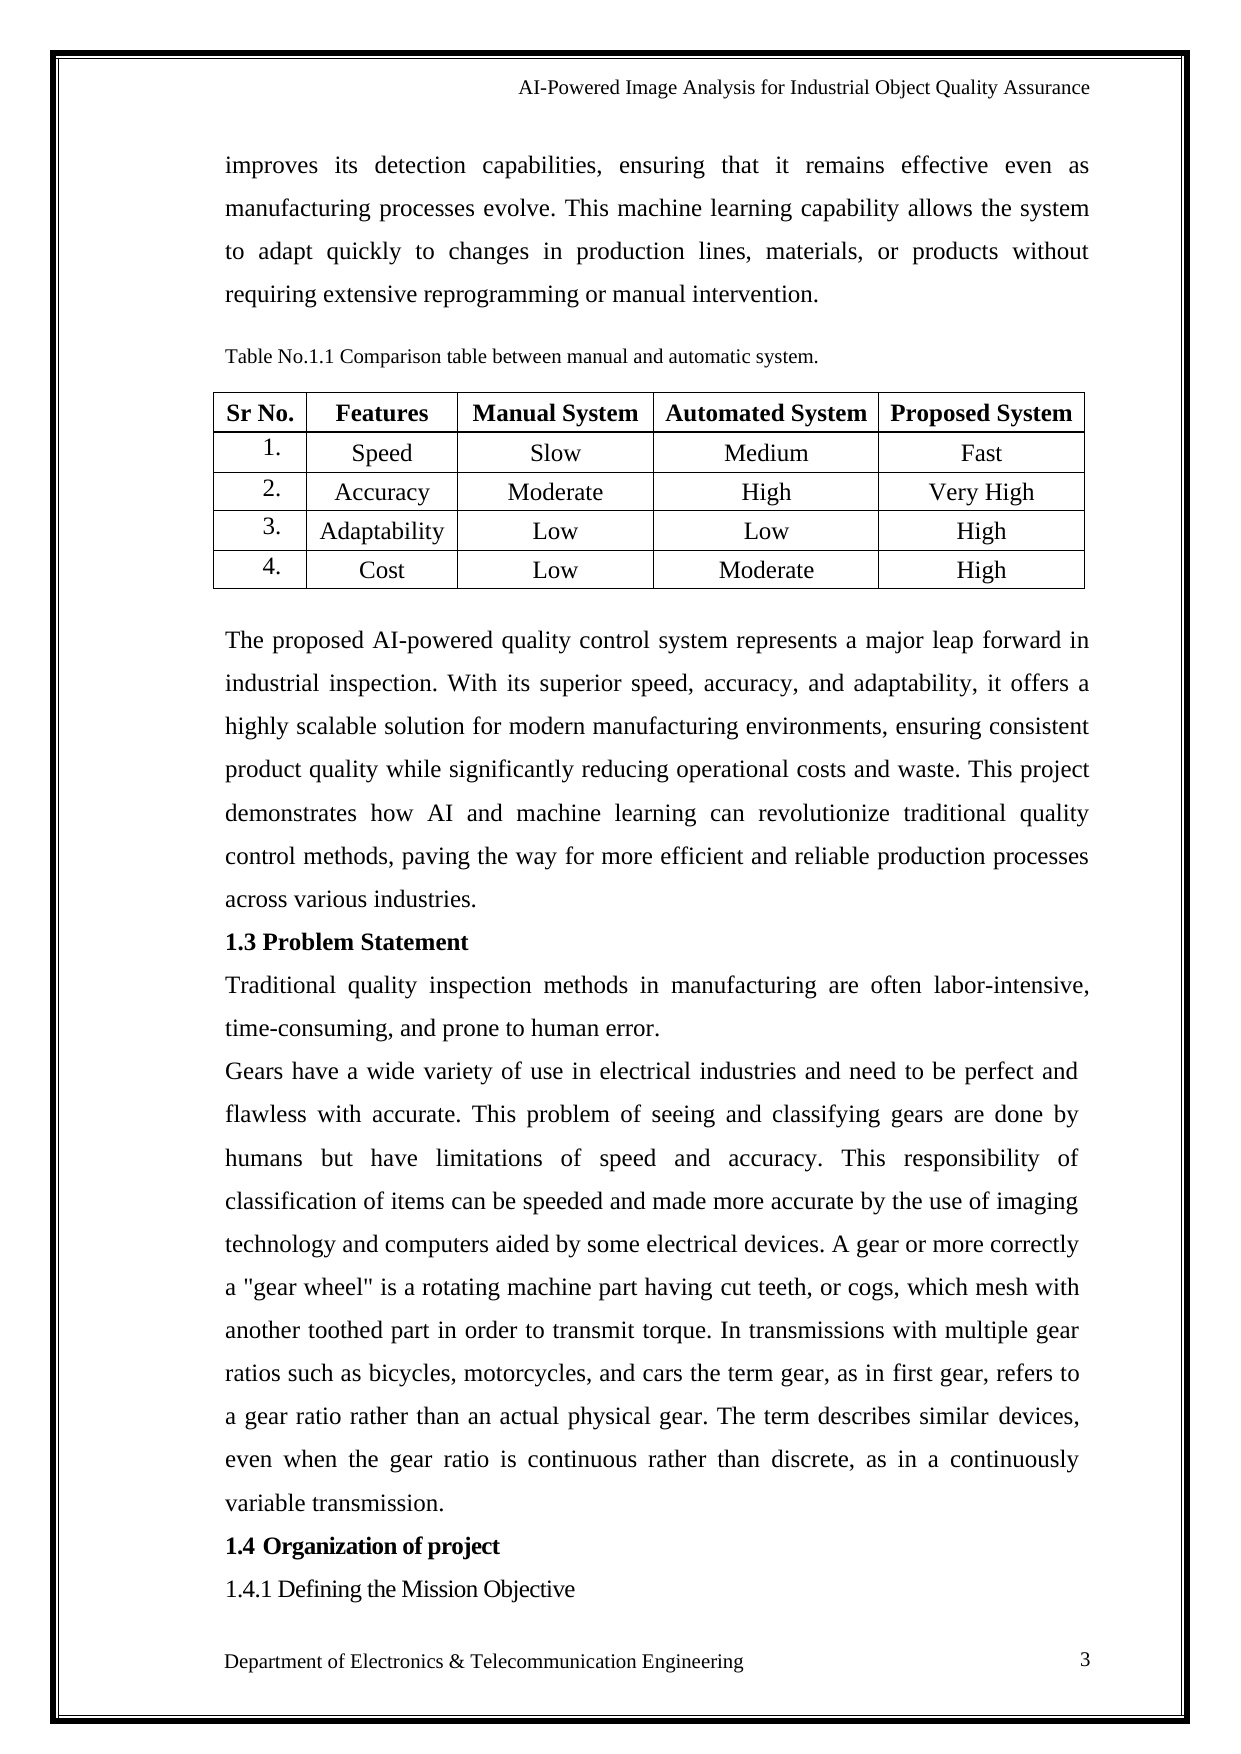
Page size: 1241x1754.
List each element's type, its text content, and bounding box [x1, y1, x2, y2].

table_cell Accuracy [307, 473, 457, 510]
table_cell Slow [458, 433, 653, 472]
text 1.4.1 Defining the Mission Objective [225, 1574, 1079, 1603]
list Organization of project [225, 1531, 1079, 1559]
table_cell Adaptability [307, 511, 457, 550]
table_cell Medium [654, 433, 878, 472]
table_header Features [307, 393, 457, 431]
table_header Sr No. [214, 393, 306, 431]
table_cell 3. [214, 511, 306, 550]
table_cell Low [458, 511, 653, 550]
table_header Manual System [458, 393, 653, 431]
table_cell High [879, 551, 1084, 588]
table_cell 4. [214, 551, 306, 588]
table_cell Moderate [654, 551, 878, 588]
text Gears have a wide variety of use in electrical industries and need to be perfect and flawless with accurate. This problem of seeing and classifying gears are done by humans but have limitations of speed and accuracy. This responsibility of classification of items can be speeded and made more accurate by the use of imaging technology and computers aided by some electrical devices. A gear or more correctly a "gear wheel" is a rotating machine part having cut teeth, or cogs, which mesh with another toothed part in order to transmit torque. In transmissions with multiple gear ratios such as bicycles, motorcycles, and cars the term gear, as in first gear, refers to a gear ratio rather than an actual physical gear. The term describes similar devices, even when the gear ratio is continuous rather than discrete, as in a continuously variable transmission. [225, 1056, 1079, 1516]
text Table No.1.1 Comparison table between manual and automatic system. [225, 344, 1090, 368]
table_cell Very High [879, 473, 1084, 510]
table_header Proposed System [879, 393, 1084, 431]
table_cell 2. [214, 473, 306, 510]
table_header Automated System [654, 393, 878, 431]
list Problem Statement [225, 927, 1087, 956]
table_cell Speed [307, 433, 457, 472]
table_cell Fast [879, 433, 1084, 472]
table_cell Moderate [458, 473, 653, 510]
text The proposed AI-powered quality control system represents a major leap forward in industrial inspection. With its superior speed, accuracy, and adaptability, it offers a highly scalable solution for modern manufacturing environments, ensuring consistent product quality while significantly reducing operational costs and waste. This project demonstrates how AI and machine learning can revolutionize traditional quality control methods, paving the way for more efficient and reliable production processes across various industries. [225, 625, 1090, 913]
table_cell Low [458, 551, 653, 588]
table_cell High [654, 473, 878, 510]
table_cell 1. [214, 433, 306, 472]
table_cell Low [654, 511, 878, 550]
text Traditional quality inspection methods in manufacturing are often labor-intensive, time-consuming, and prone to human error. [225, 970, 1090, 1042]
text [225, 150, 1090, 308]
table_cell High [879, 511, 1084, 550]
table_cell Cost [307, 551, 457, 588]
